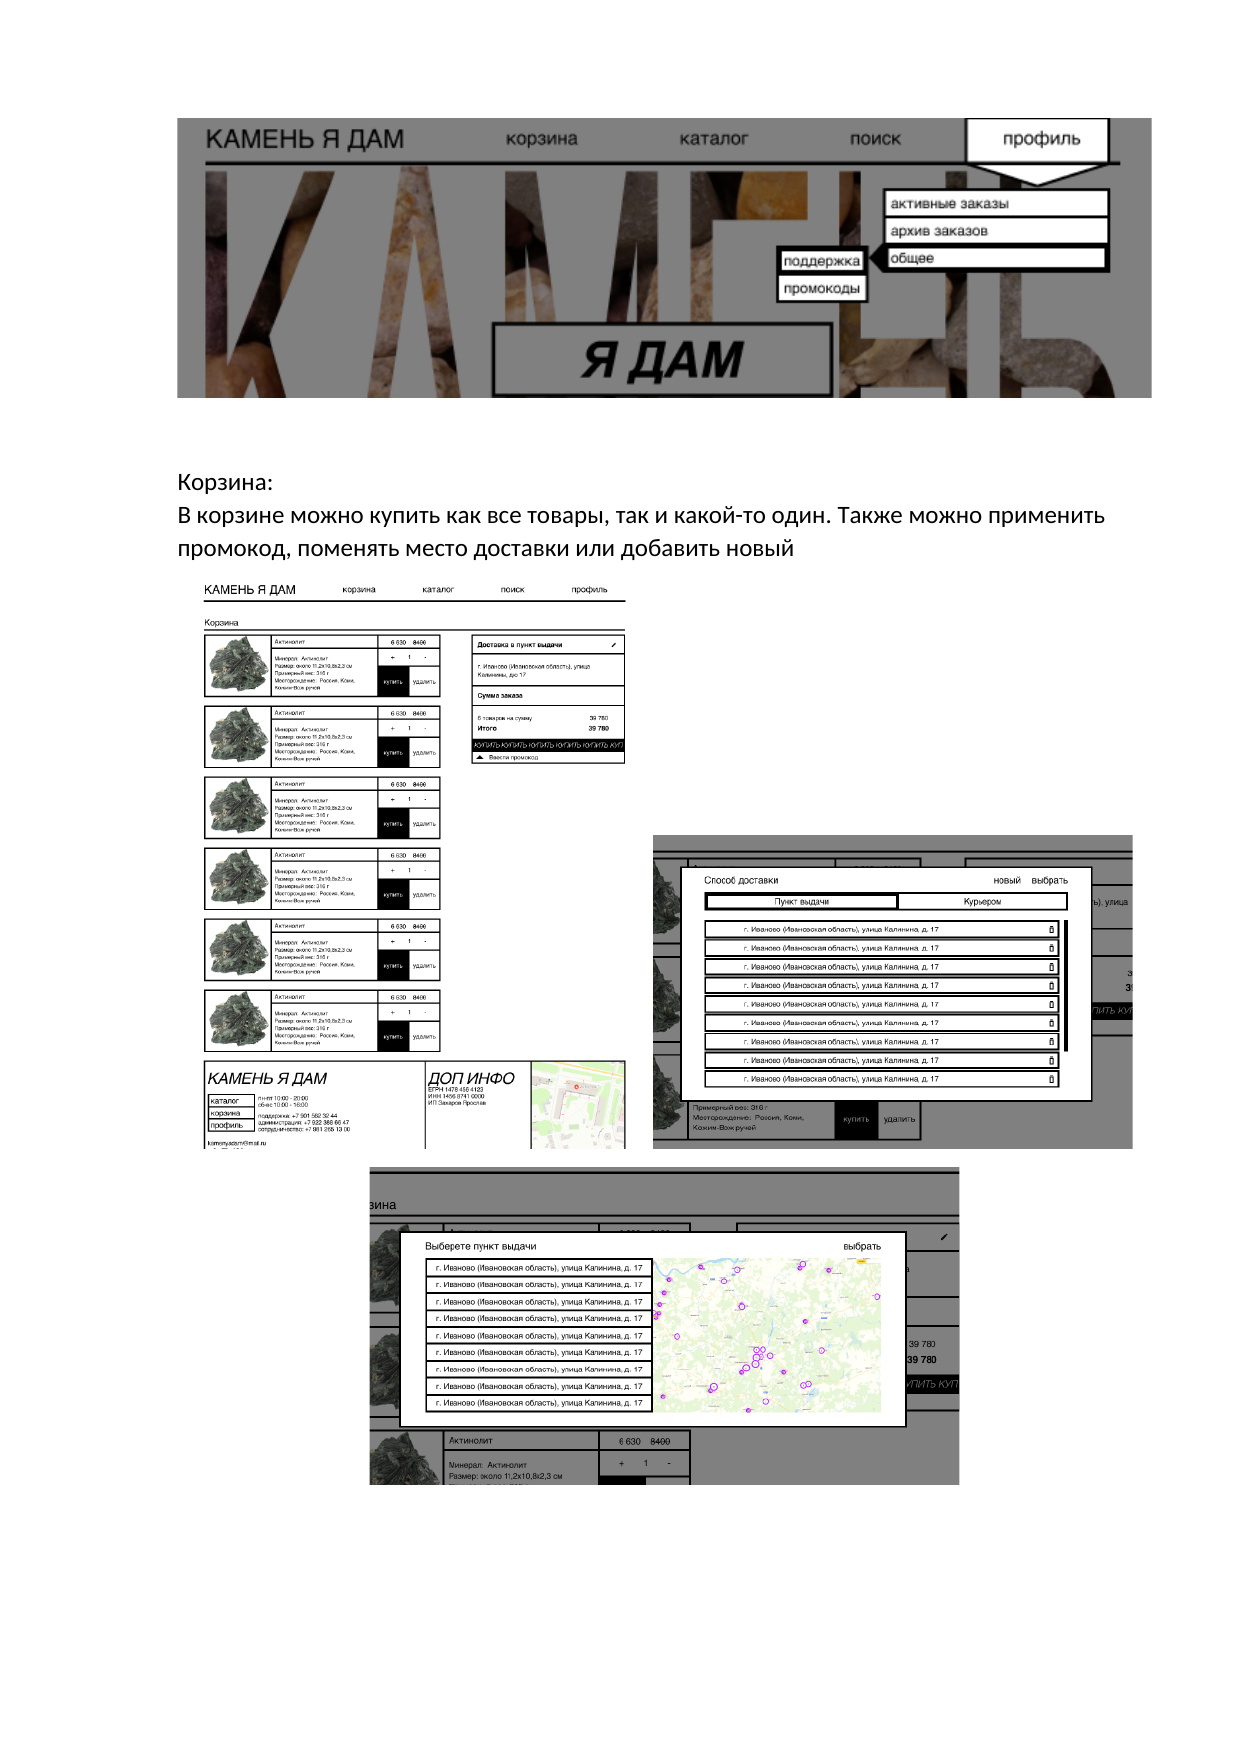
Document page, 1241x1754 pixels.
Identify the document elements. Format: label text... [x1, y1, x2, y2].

text Корзина: В корзине можно купить как все товары, так и какой-то один. Также можно применить промокод, поменять место доставки или добавить новый [177, 466, 1152, 562]
picture [177, 118, 1152, 398]
picture [369, 1167, 960, 1485]
picture [196, 581, 1133, 1149]
